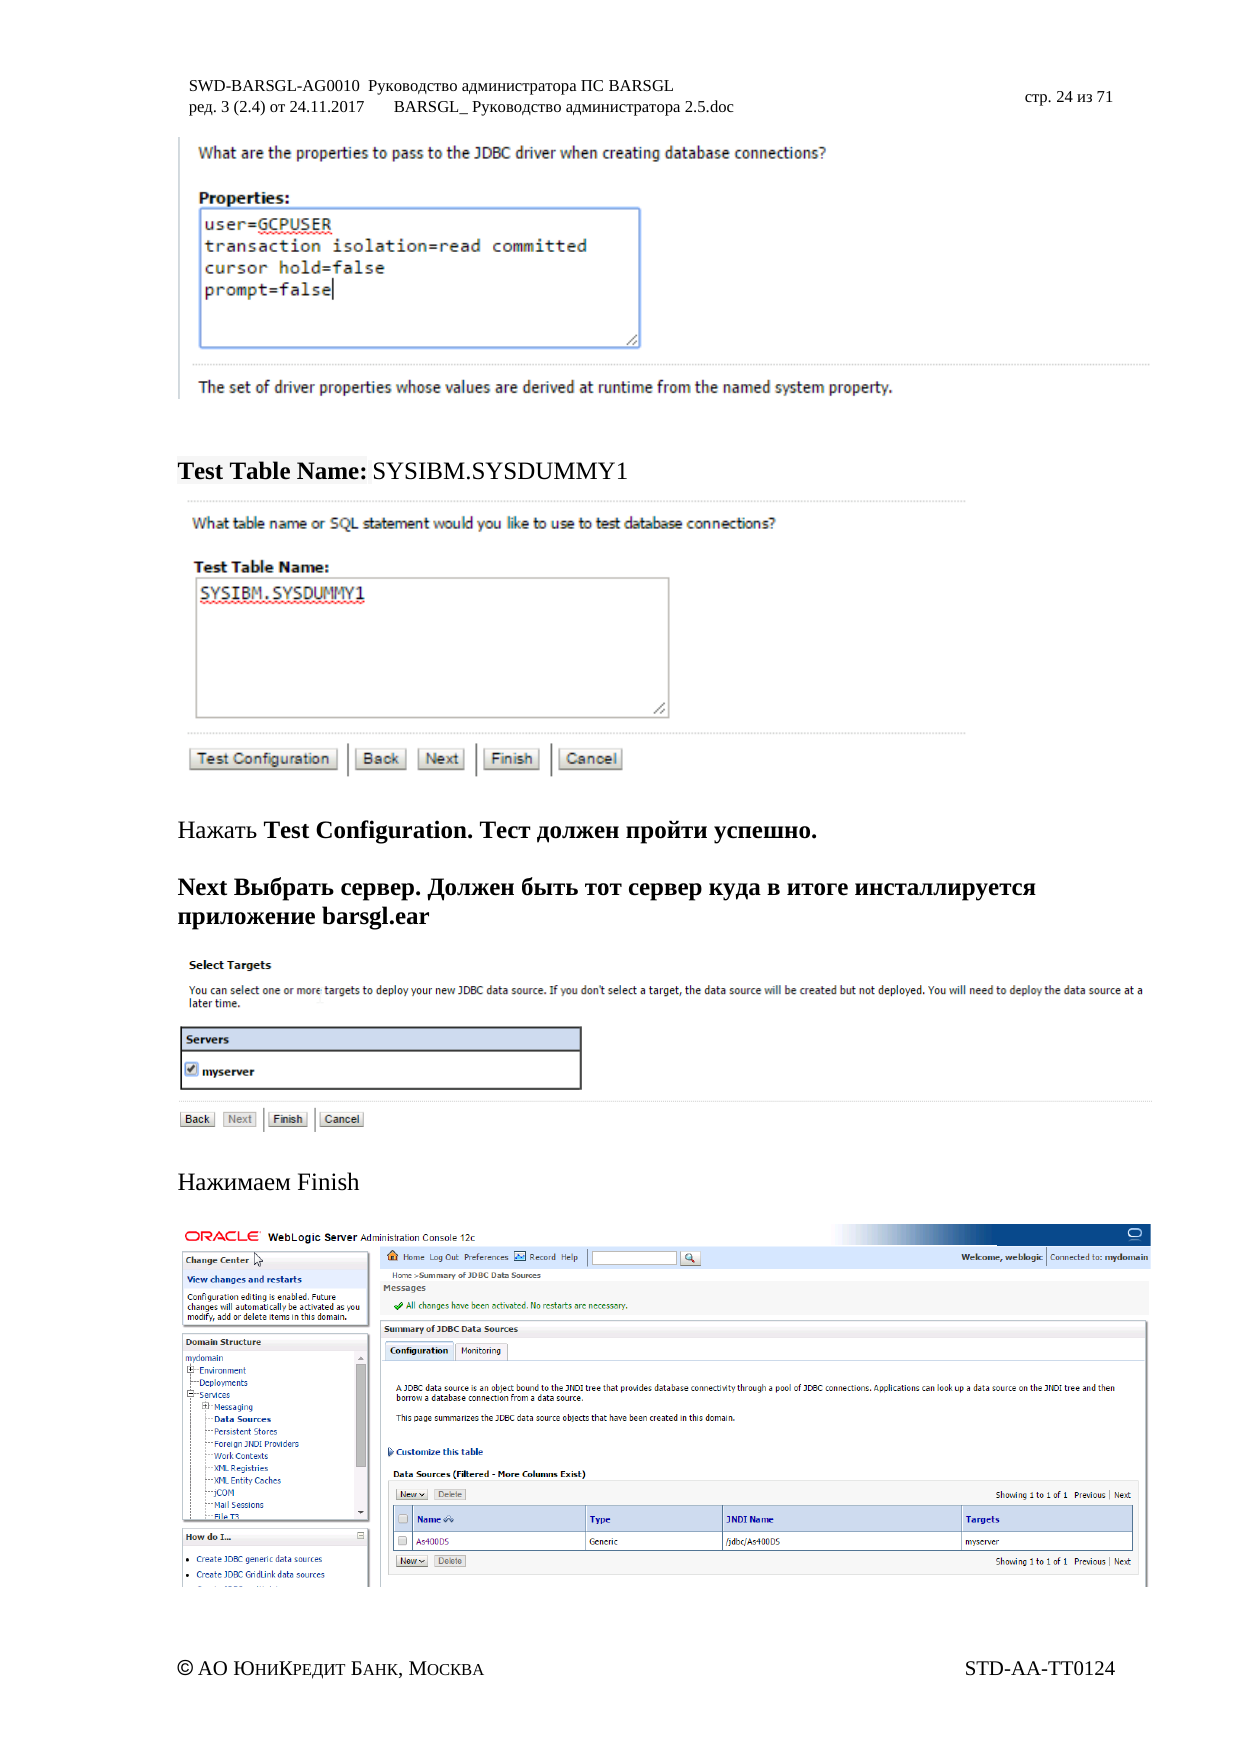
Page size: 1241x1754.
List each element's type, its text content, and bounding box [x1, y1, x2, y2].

picture [177, 497, 967, 786]
text Next Выбрать сервер. Должен быть тот сервер куда в итоге инсталлируется приложение barsgl.ear [177, 872, 1152, 930]
text Test Table Name: SYSIBM.SYSDUMMY1 [367, 456, 1152, 484]
picture [177, 137, 1151, 399]
picture [177, 958, 1153, 1139]
text Нажать Test Configuration. Тест должен пройти успешно. [177, 815, 1152, 843]
picture [177, 1224, 1151, 1587]
text Нажимаем Finish [177, 1167, 1152, 1196]
